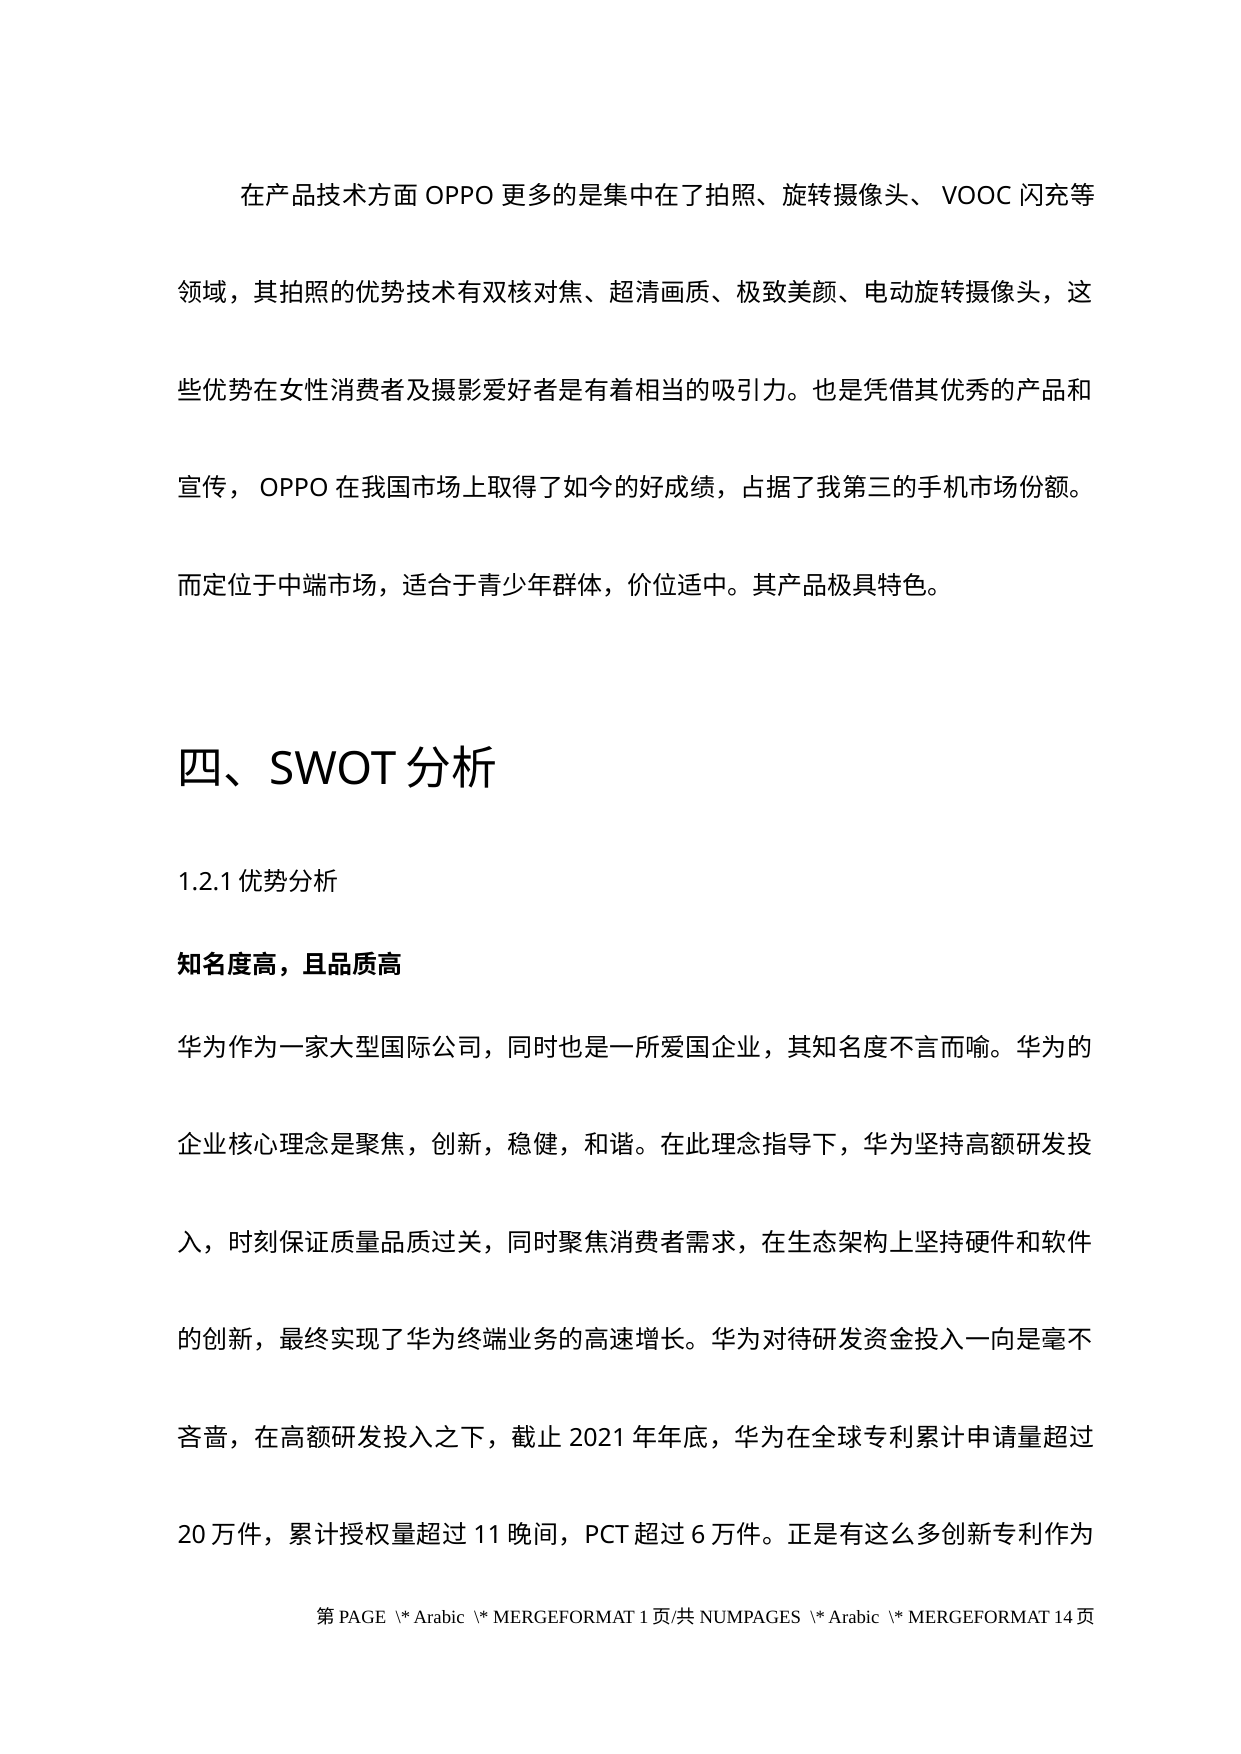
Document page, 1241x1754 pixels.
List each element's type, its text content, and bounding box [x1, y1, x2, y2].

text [177, 1013, 1095, 1566]
text 1.2.1优势分析 [177, 847, 1095, 912]
text 在产品技术方面 OPPO 更多的是集中在了拍照、旋转摄像头、 VOOC 闪充等领域，其拍照的优势技术有双核对焦、超清画质、极致美颜、电动旋转摄像头，这些优势在女性消费者及摄影爱好者是有着相当的吸引力。也是凭借其优秀的产品和宣传， OPPO 在我国市场上取得了如今的好成绩，占据了我第三的手机市场份额。而定位于中端市场，适合于青少年群体，价位适中。其产品极具特色。 [177, 161, 1095, 616]
text 知名度高，且品质高 [177, 930, 1095, 995]
text 四、SWOT分析 [177, 716, 1095, 813]
